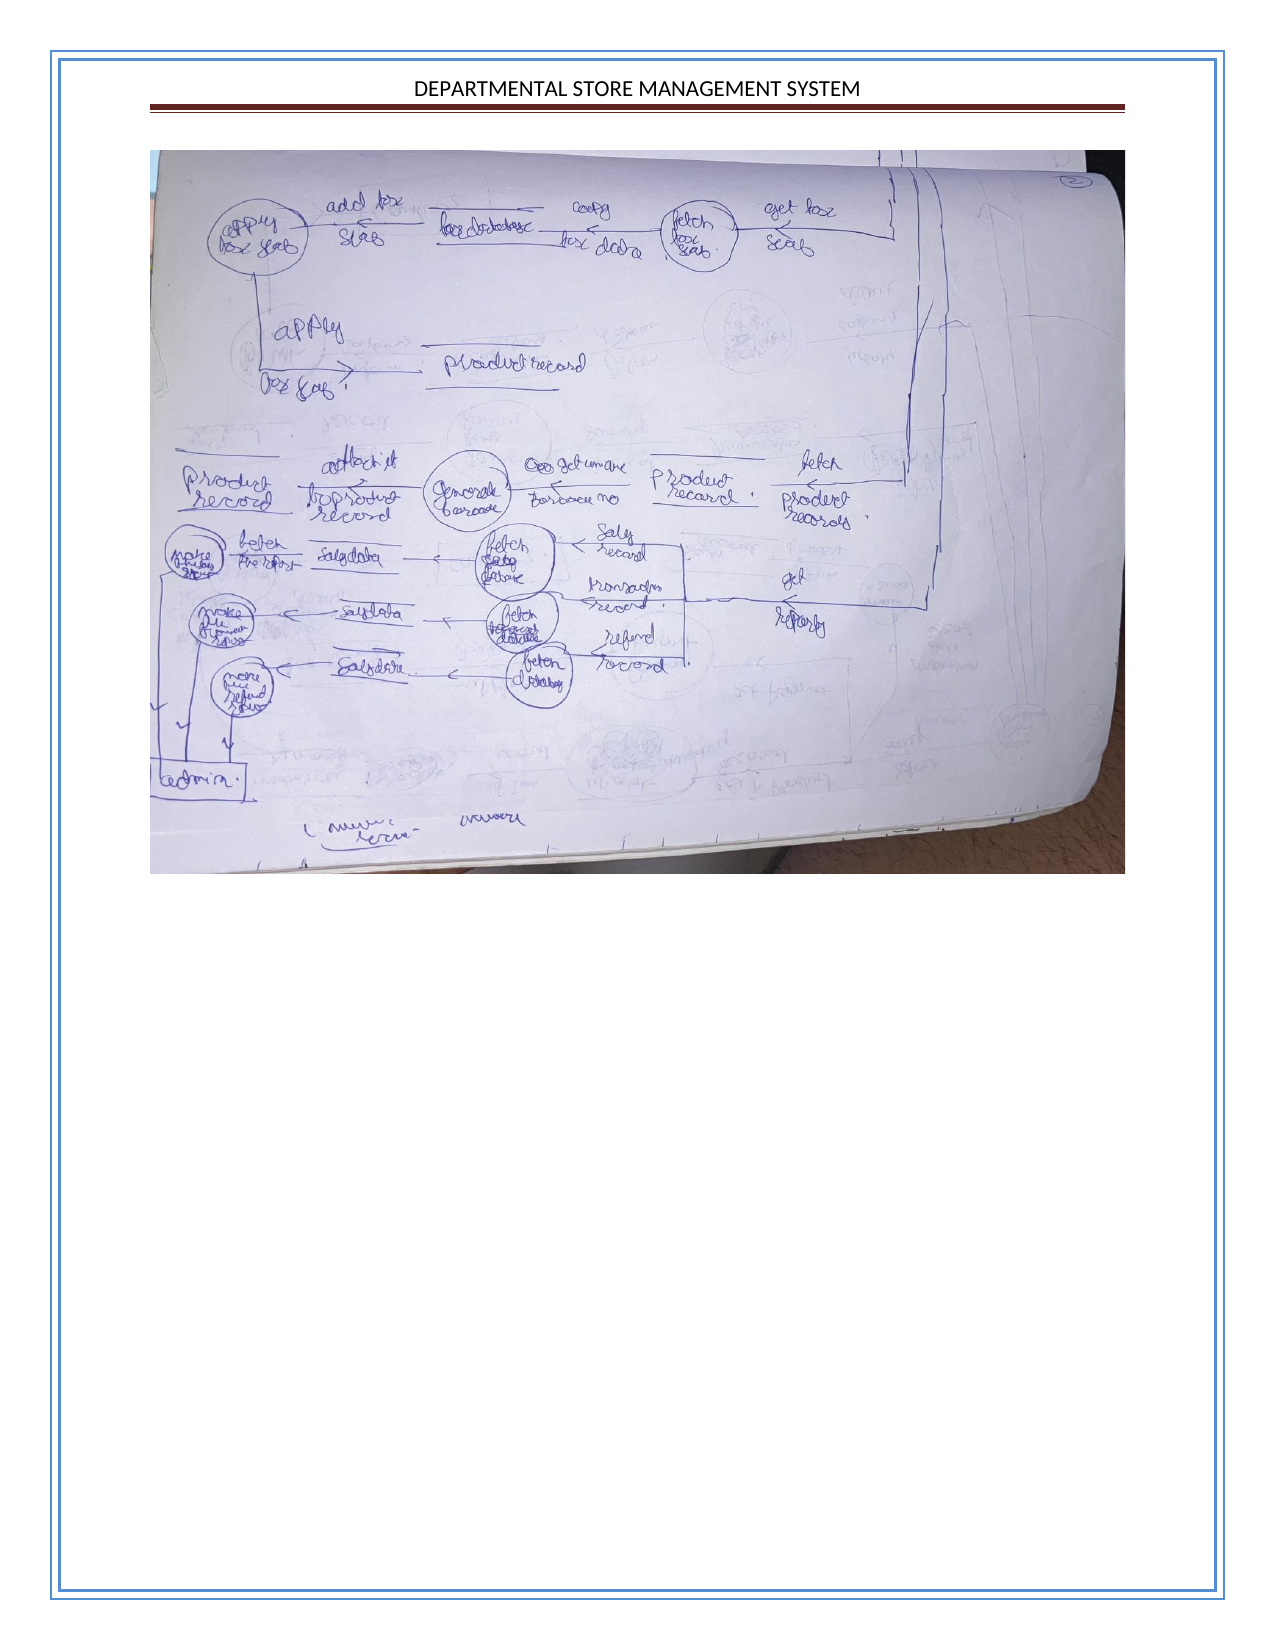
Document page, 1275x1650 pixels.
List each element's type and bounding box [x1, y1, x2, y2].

picture [150, 150, 1125, 874]
